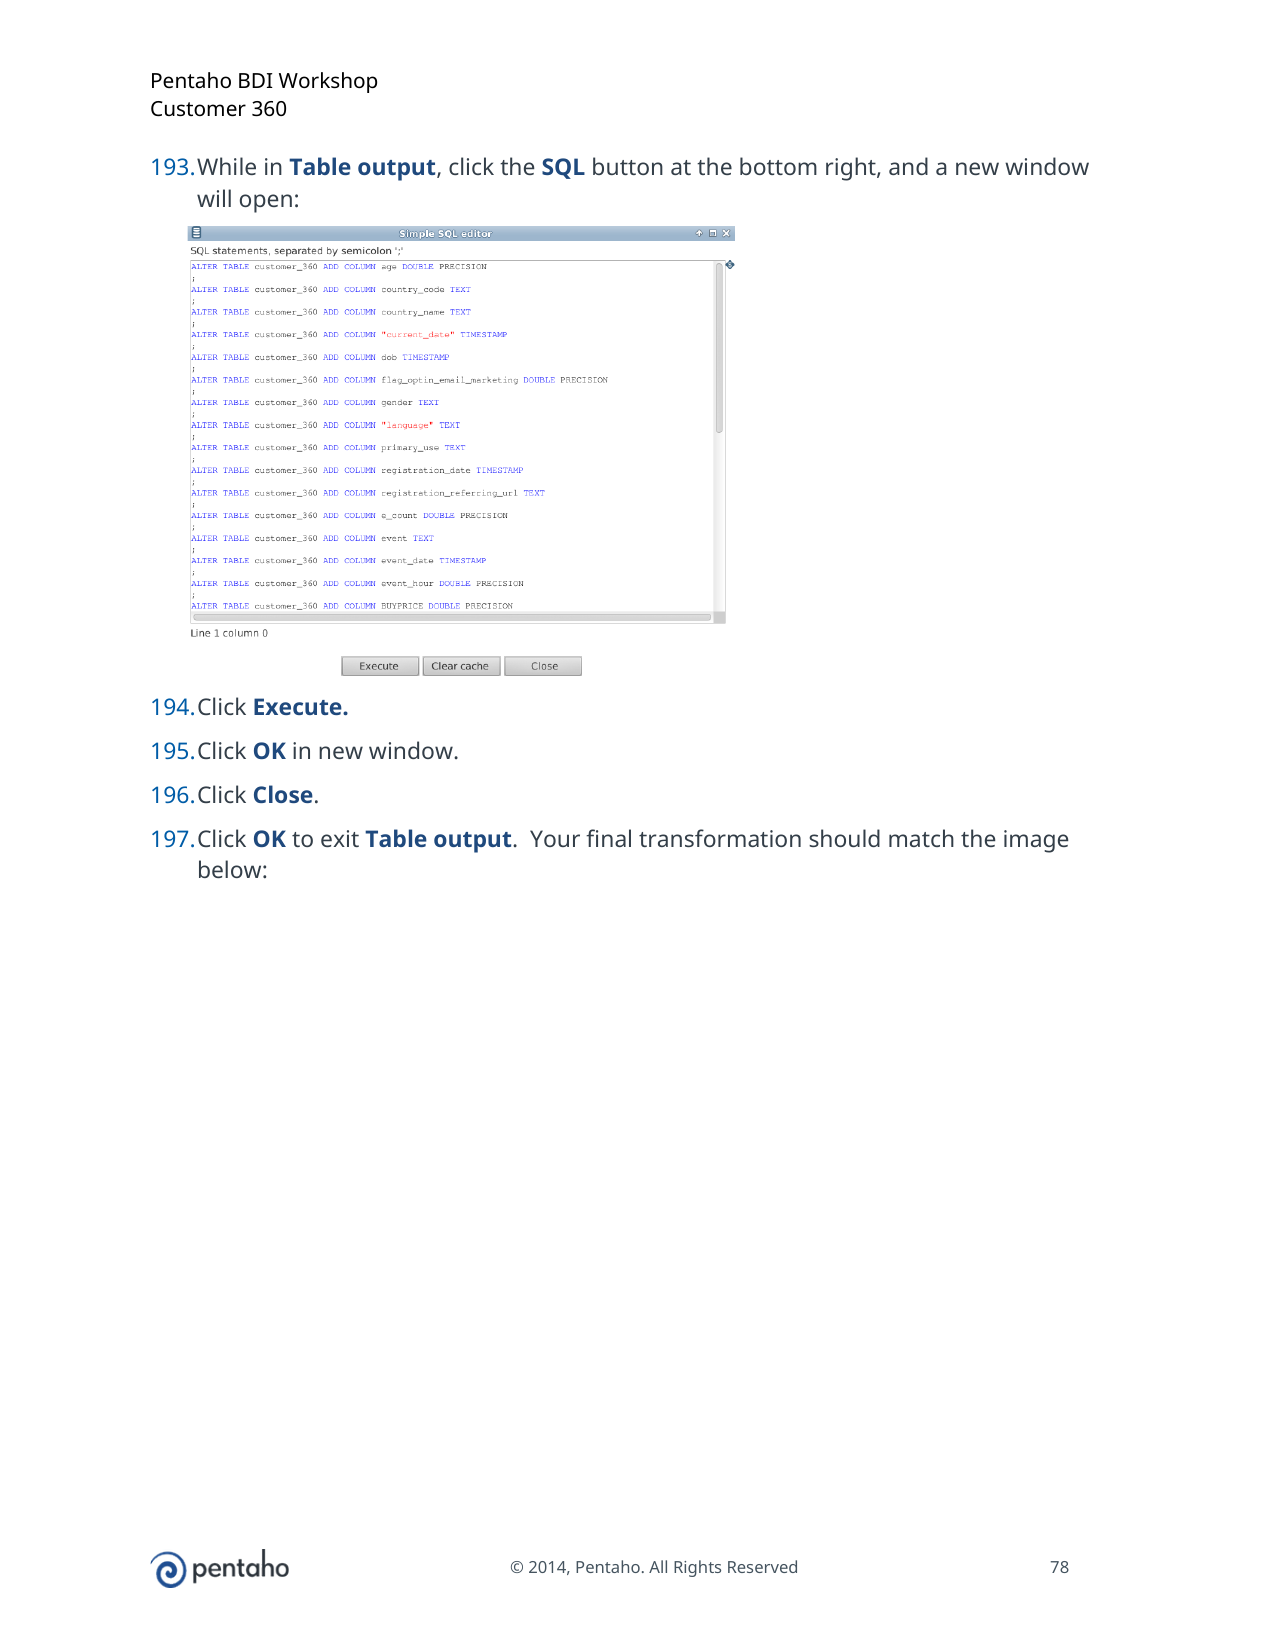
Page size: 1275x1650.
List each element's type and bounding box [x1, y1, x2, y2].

picture [187, 226, 735, 679]
picture [150, 1549, 289, 1588]
